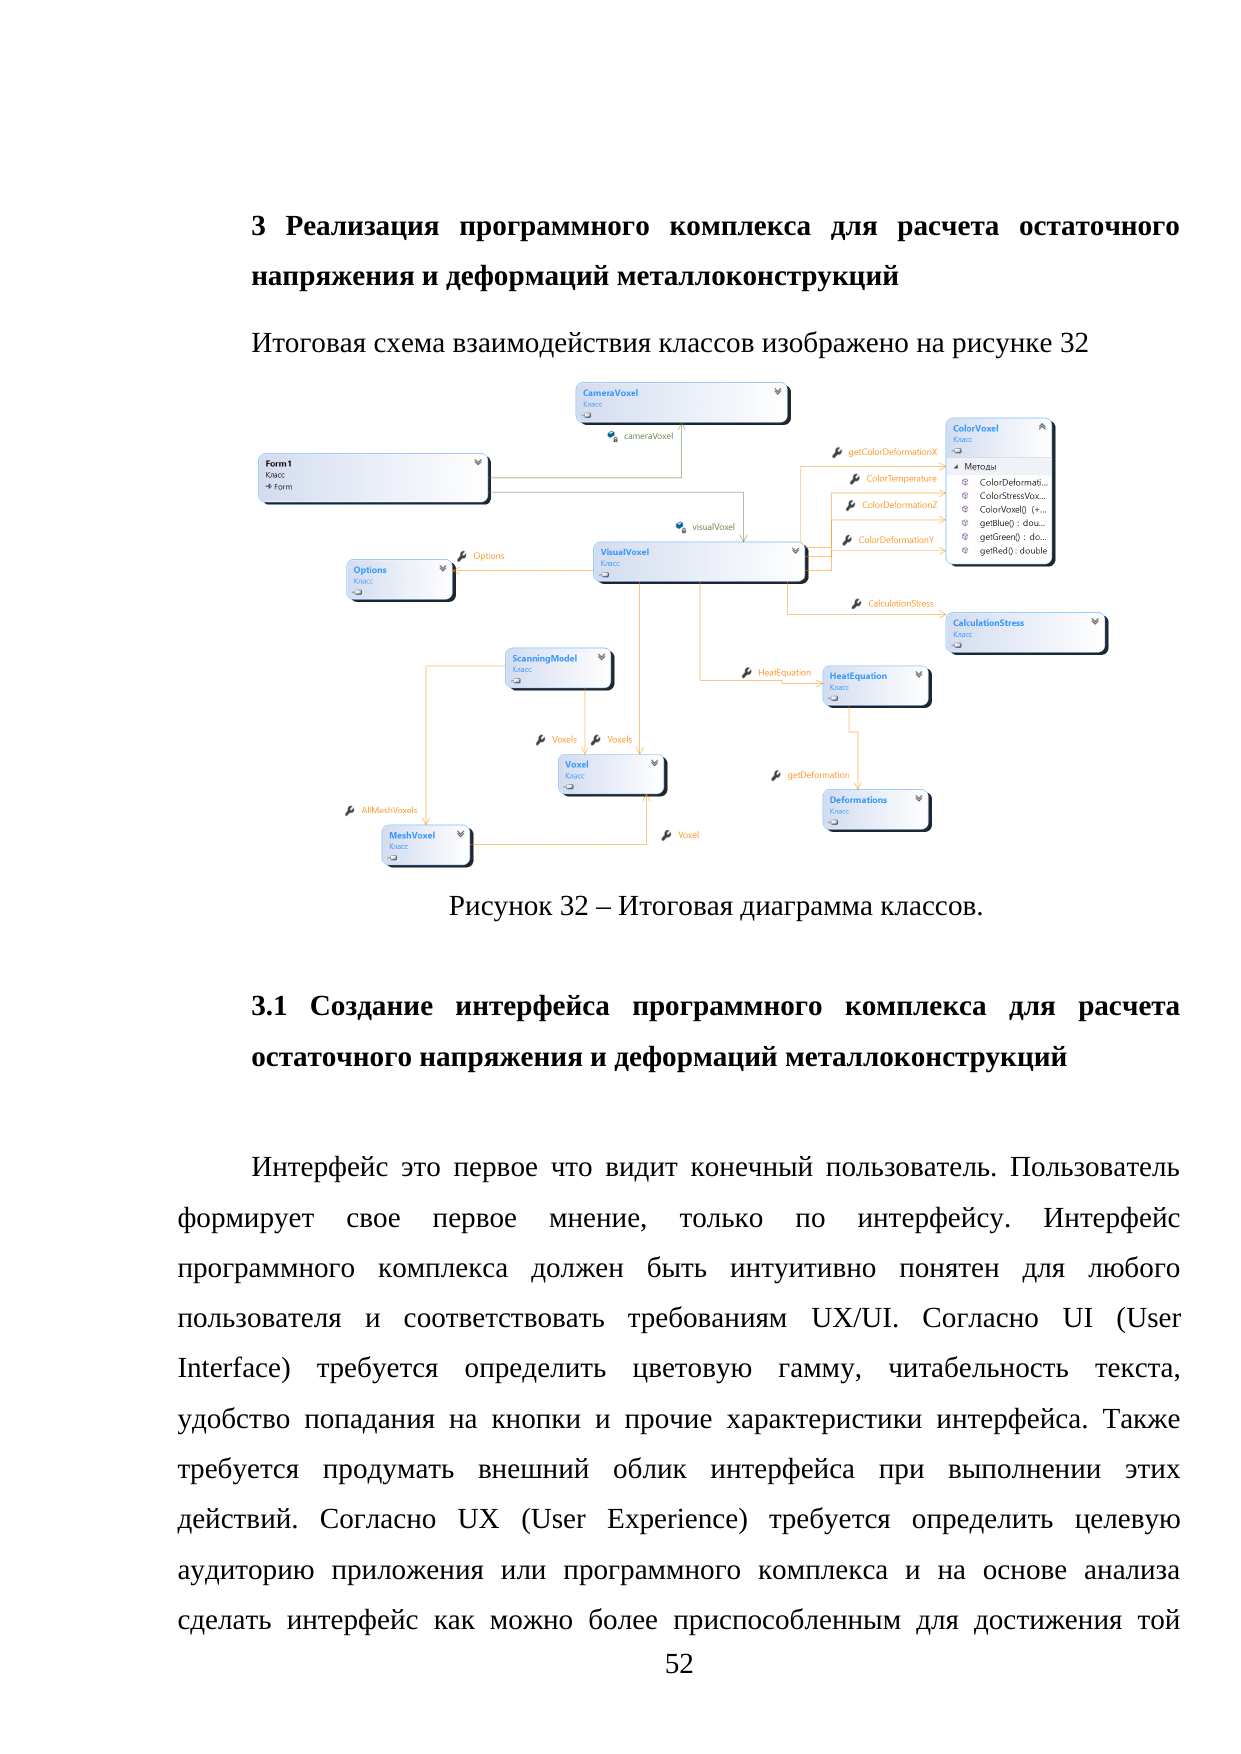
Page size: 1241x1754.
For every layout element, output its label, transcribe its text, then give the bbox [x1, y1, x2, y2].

subtitle 3.1 Создание интерфейса программного комплекса для расчета остаточного напряжения и деформаций металлоконструкций [251, 988, 1181, 1072]
picture [251, 375, 1111, 871]
text Рисунок 32 – Итоговая диаграмма классов. [177, 888, 1181, 921]
text Итоговая схема взаимодействия классов изображено на рисунке 32 [177, 325, 1181, 358]
subtitle 3 Реализация программного комплекса для расчета остаточного напряжения и деформаций металлоконструкций [251, 208, 1181, 292]
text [177, 1149, 1181, 1636]
